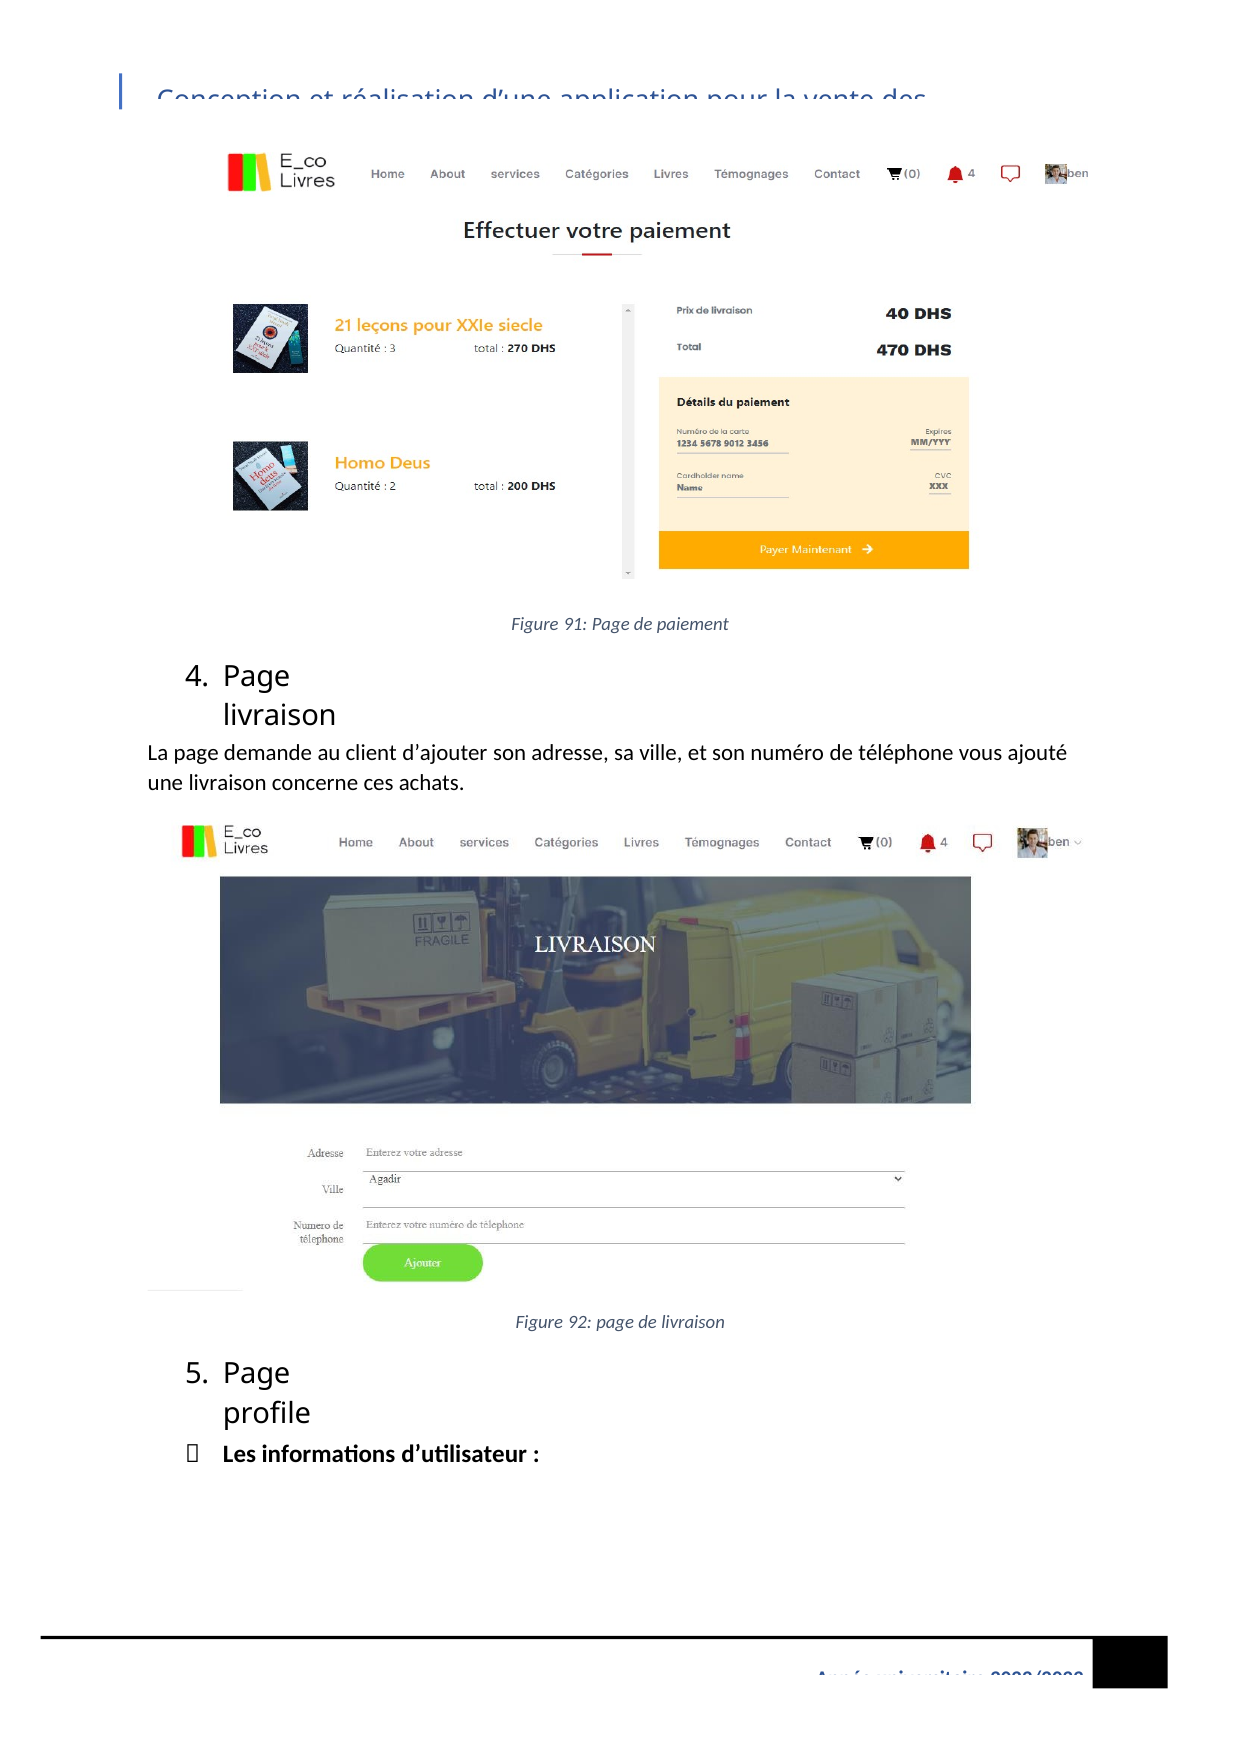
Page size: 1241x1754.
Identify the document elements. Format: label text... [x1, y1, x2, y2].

text Figure 92: page de livraison [515, 1310, 1223, 1333]
picture [147, 820, 1084, 1291]
text La page demande au client d’ajouter son adresse, sa ville, et son numéro de téléphone vous ajouté une livraison concerne ces achats. [147, 738, 1093, 796]
text Figure 91: Page de paiement [511, 612, 1223, 635]
subtitle Les informations d’utilisateur : [185, 1435, 1223, 1469]
picture [227, 152, 1088, 579]
subtitle Page livraison [185, 655, 381, 734]
subtitle Page profile [185, 1352, 360, 1432]
